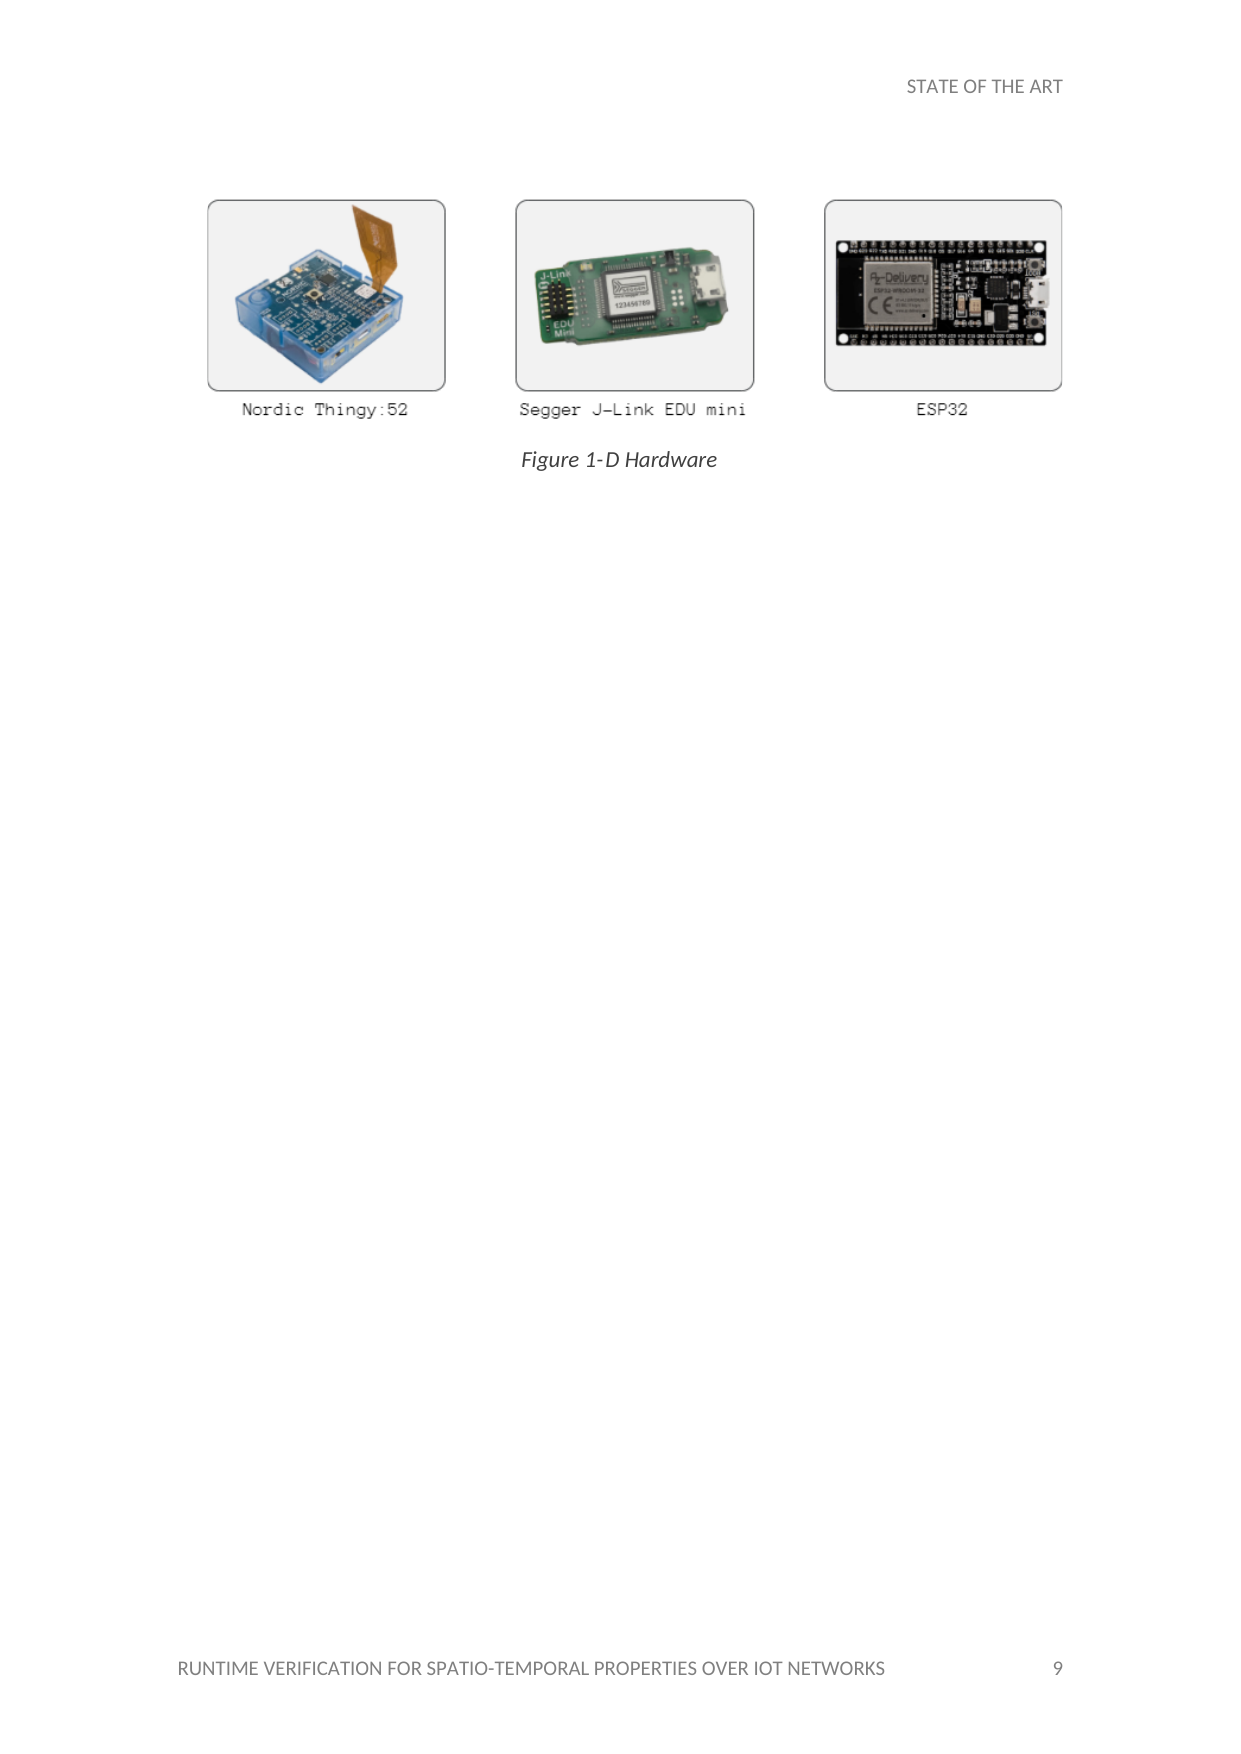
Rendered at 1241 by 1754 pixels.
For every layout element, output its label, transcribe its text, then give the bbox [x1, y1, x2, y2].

text Figure 1-D Hardware [177, 445, 1063, 473]
picture [207, 182, 1063, 439]
